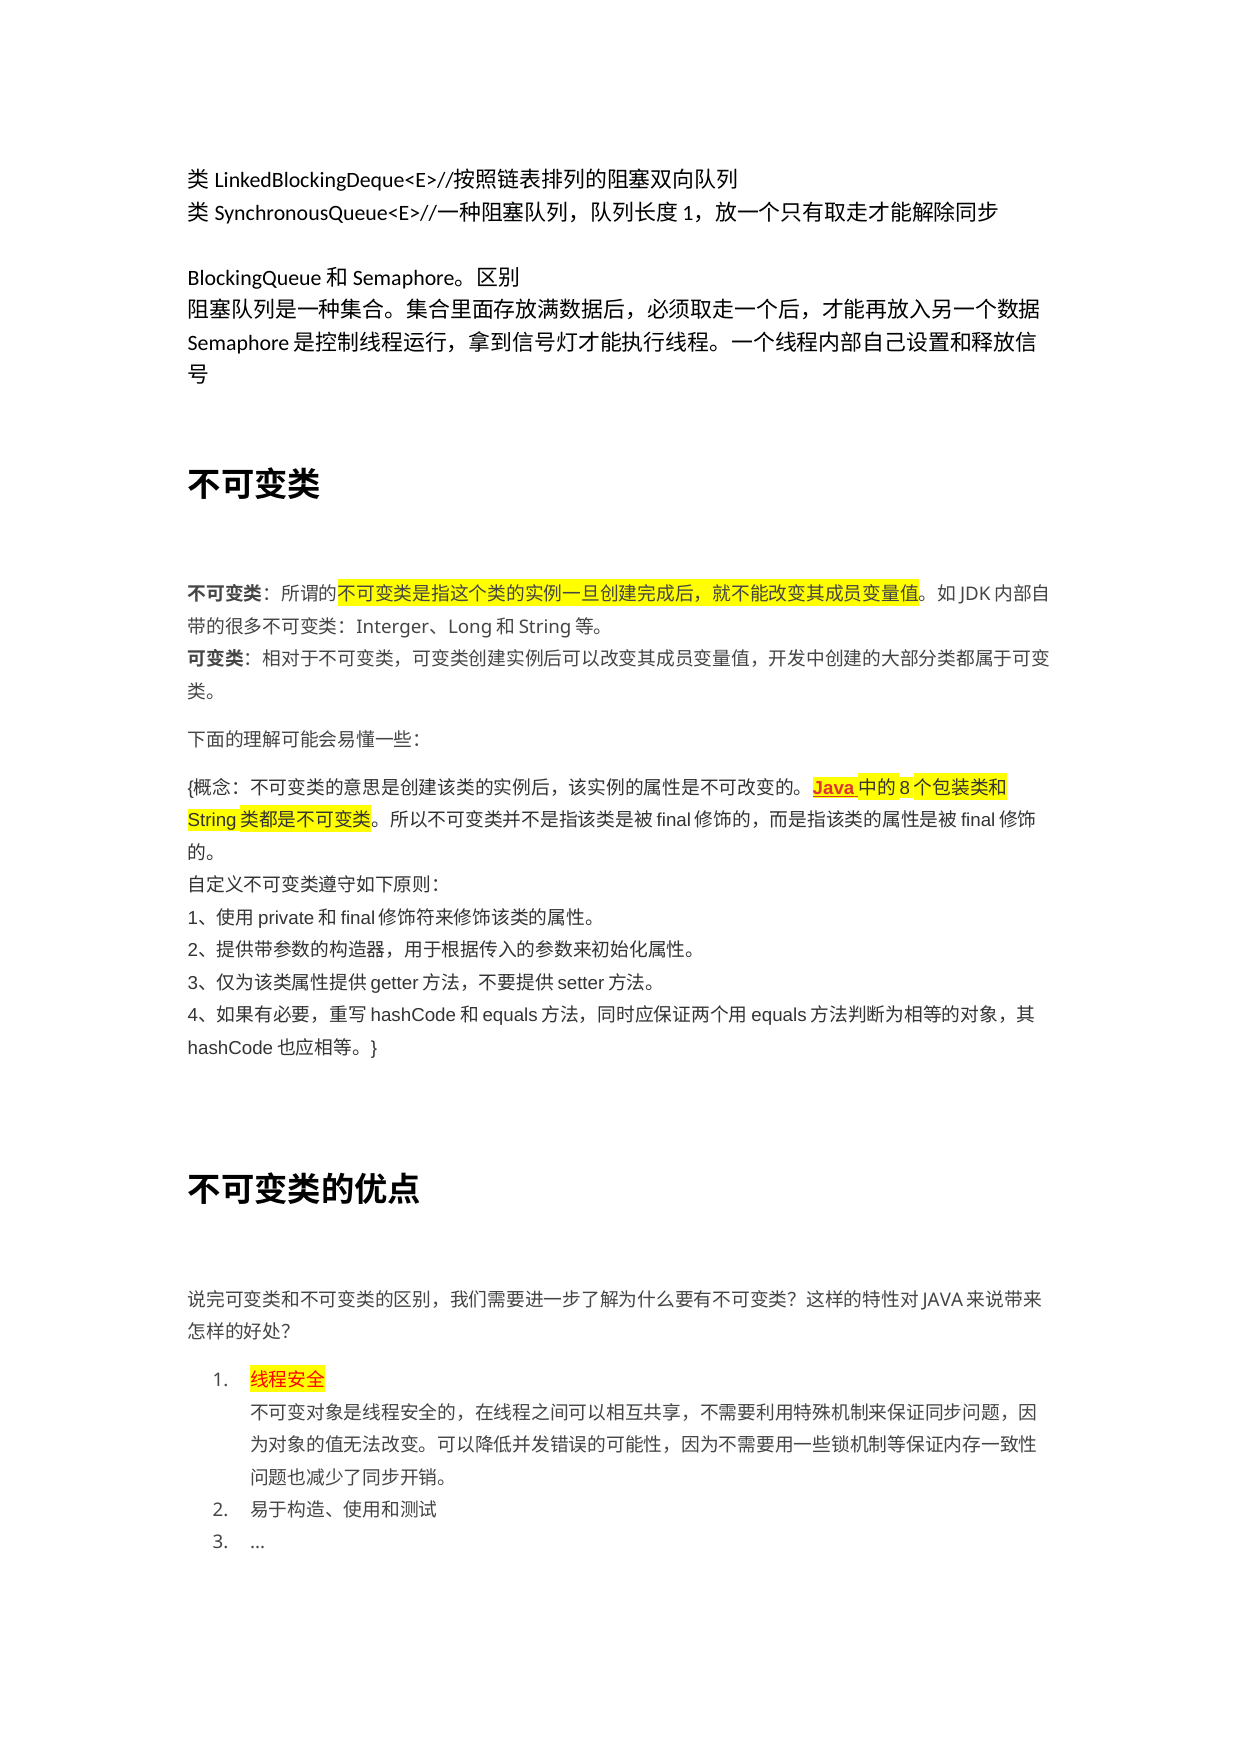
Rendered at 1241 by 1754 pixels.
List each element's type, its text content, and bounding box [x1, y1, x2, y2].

text 说完可变类和不可变类的区别，我们需要进一步了解为什么要有不可变类？这样的特性对JAVA来说带来怎样的好处？ [187, 1282, 1053, 1347]
text Semaphore是控制线程运行，拿到信号灯才能执行线程。一个线程内部自己设置和释放信号 [187, 324, 1053, 389]
text 1、使用private和final修饰符来修饰该类的属性。 [187, 900, 1053, 932]
subtitle 不可变类的优点 [187, 1154, 1053, 1219]
text BlockingQueue 和Semaphore。区别 [187, 259, 1053, 292]
text 下面的理解可能会易懂一些： [187, 722, 1053, 754]
text 3、仅为该类属性提供getter方法，不要提供setter方法。 [187, 965, 1053, 997]
list 线程安全 不可变对象是线程安全的，在线程之间可以相互共享，不需要利用特殊机制来保证同步问题，因为对象的值无法改变。可以降低并发错误的可能性，因为不需要用一些锁机制等保证内存一致性问题也减少了同步开销。 [212, 1362, 1053, 1492]
text {概念：不可变类的意思是创建该类的实例后，该实例的属性是不可改变的。Java中的8个包装类和String类都是不可变类。所以不可变类并不是指该类是被final修饰的，而是指该类的属性是被final修饰的。 [187, 770, 1053, 867]
text 阻塞队列是一种集合。集合里面存放满数据后，必须取走一个后，才能再放入另一个数据 [187, 292, 1053, 324]
text 4、如果有必要，重写hashCode和equals方法，同时应保证两个用equals方法判断为相等的对象，其hashCode也应相等。} [187, 997, 1053, 1062]
text 2、提供带参数的构造器，用于根据传入的参数来初始化属性。 [187, 932, 1053, 965]
subtitle 不可变类 [187, 449, 1053, 514]
list 易于构造、使用和测试 [212, 1492, 1053, 1525]
list ... [212, 1525, 1053, 1557]
text 不可变类：所谓的不可变类是指这个类的实例一旦创建完成后，就不能改变其成员变量值。如JDK内部自带的很多不可变类：Interger、Long和String等。 可变类：相对于不可变类，可变类创建实例后可以改变其成员变量值，开发中创建的大部分类都属于可变类。 [187, 576, 1053, 706]
text 自定义不可变类遵守如下原则： [187, 867, 1053, 900]
text 类 SynchronousQueue<E>//一种阻塞队列，队列长度1，放一个只有取走才能解除同步 [187, 194, 1053, 227]
text 类 LinkedBlockingDeque<E>//按照链表排列的阻塞双向队列 [187, 162, 1053, 194]
